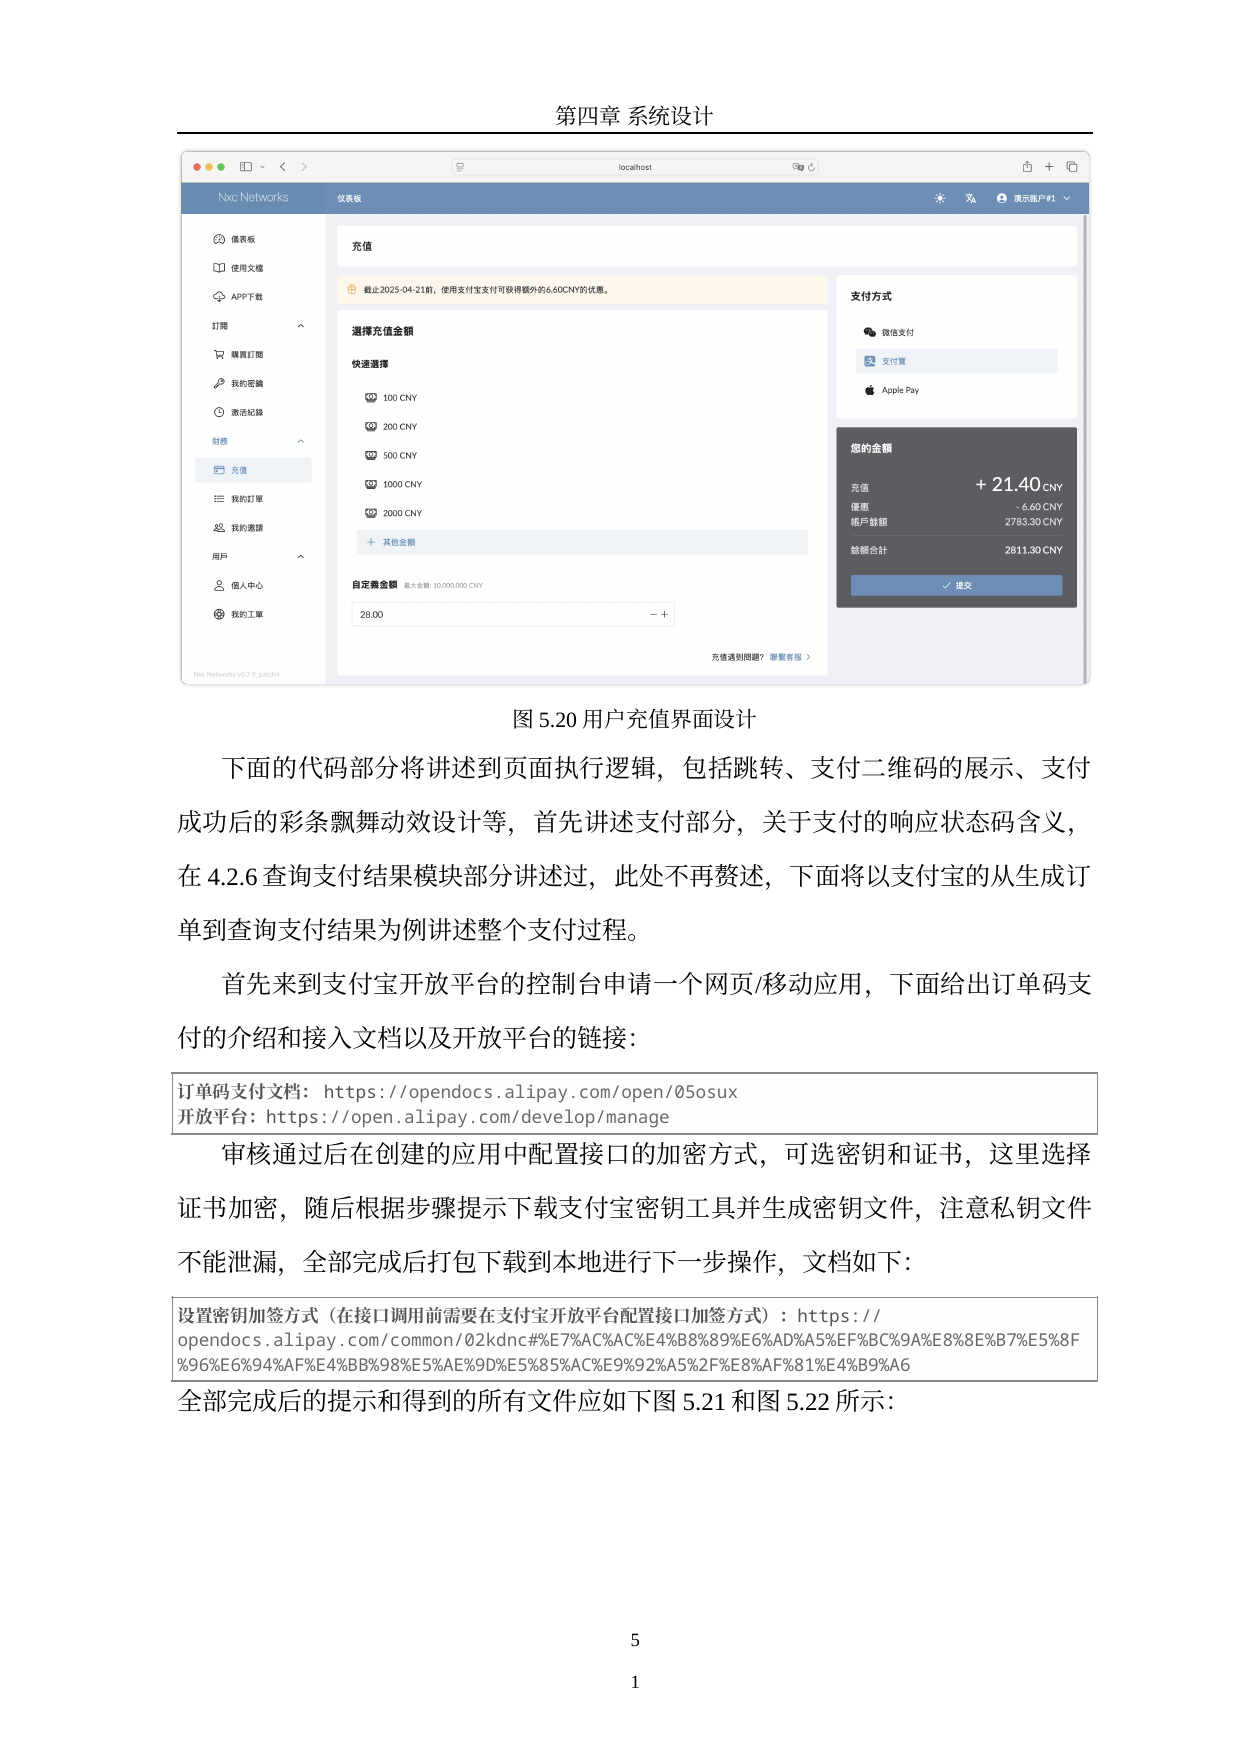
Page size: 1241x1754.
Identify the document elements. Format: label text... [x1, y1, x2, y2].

text 下面的代码部分将讲述到页面执行逻辑，包括跳转、支付二维码的展示、支付成功后的彩条飘舞动效设计等，首先讲述支付部分，关于支付的响应状态码含义，在4.2.6查询支付结果模块部分讲述过，此处不再赘述，下面将以支付宝的从生成订单到查询支付结果为例讲述整个支付过程。 [177, 749, 1093, 947]
text 开放平台：https://open.alipay.com/develop/manage [173, 1098, 1097, 1133]
text 订单码支付文档： https://opendocs.alipay.com/open/05osux [173, 1074, 1097, 1098]
text 首先来到支付宝开放平台的控制台申请一个网页/移动应用，下面给出订单码支付的介绍和接入文档以及开放平台的链接： [177, 964, 1093, 1054]
picture [177, 147, 1093, 688]
text 图5.20 用户充值界面设计 [177, 702, 1093, 733]
text 全部完成后的提示和得到的所有文件应如下图5.21和图5.22所示： [177, 1382, 1093, 1418]
text 审核通过后在创建的应用中配置接口的加密方式，可选密钥和证书，这里选择证书加密，随后根据步骤提示下载支付宝密钥工具并生成密钥文件，注意私钥文件不能泄漏，全部完成后打包下载到本地进行下一步操作，文档如下： [177, 1135, 1093, 1278]
text 设置密钥加签方式（在接口调用前需要在支付宝开放平台配置接口加签方式）：https://opendocs.alipay.com/common/02kdnc#%E7%AC%AC%E4%B8%89%E6%AD%A5%EF%BC%9A%E8%8E%B7%E5%8F%96%E6%94%AF%E4%BB%98%E5%AE%9D%E5%85%AC%E9%92%A5%2F%E8%AF%81%E4%B9%A6 [173, 1298, 1097, 1380]
